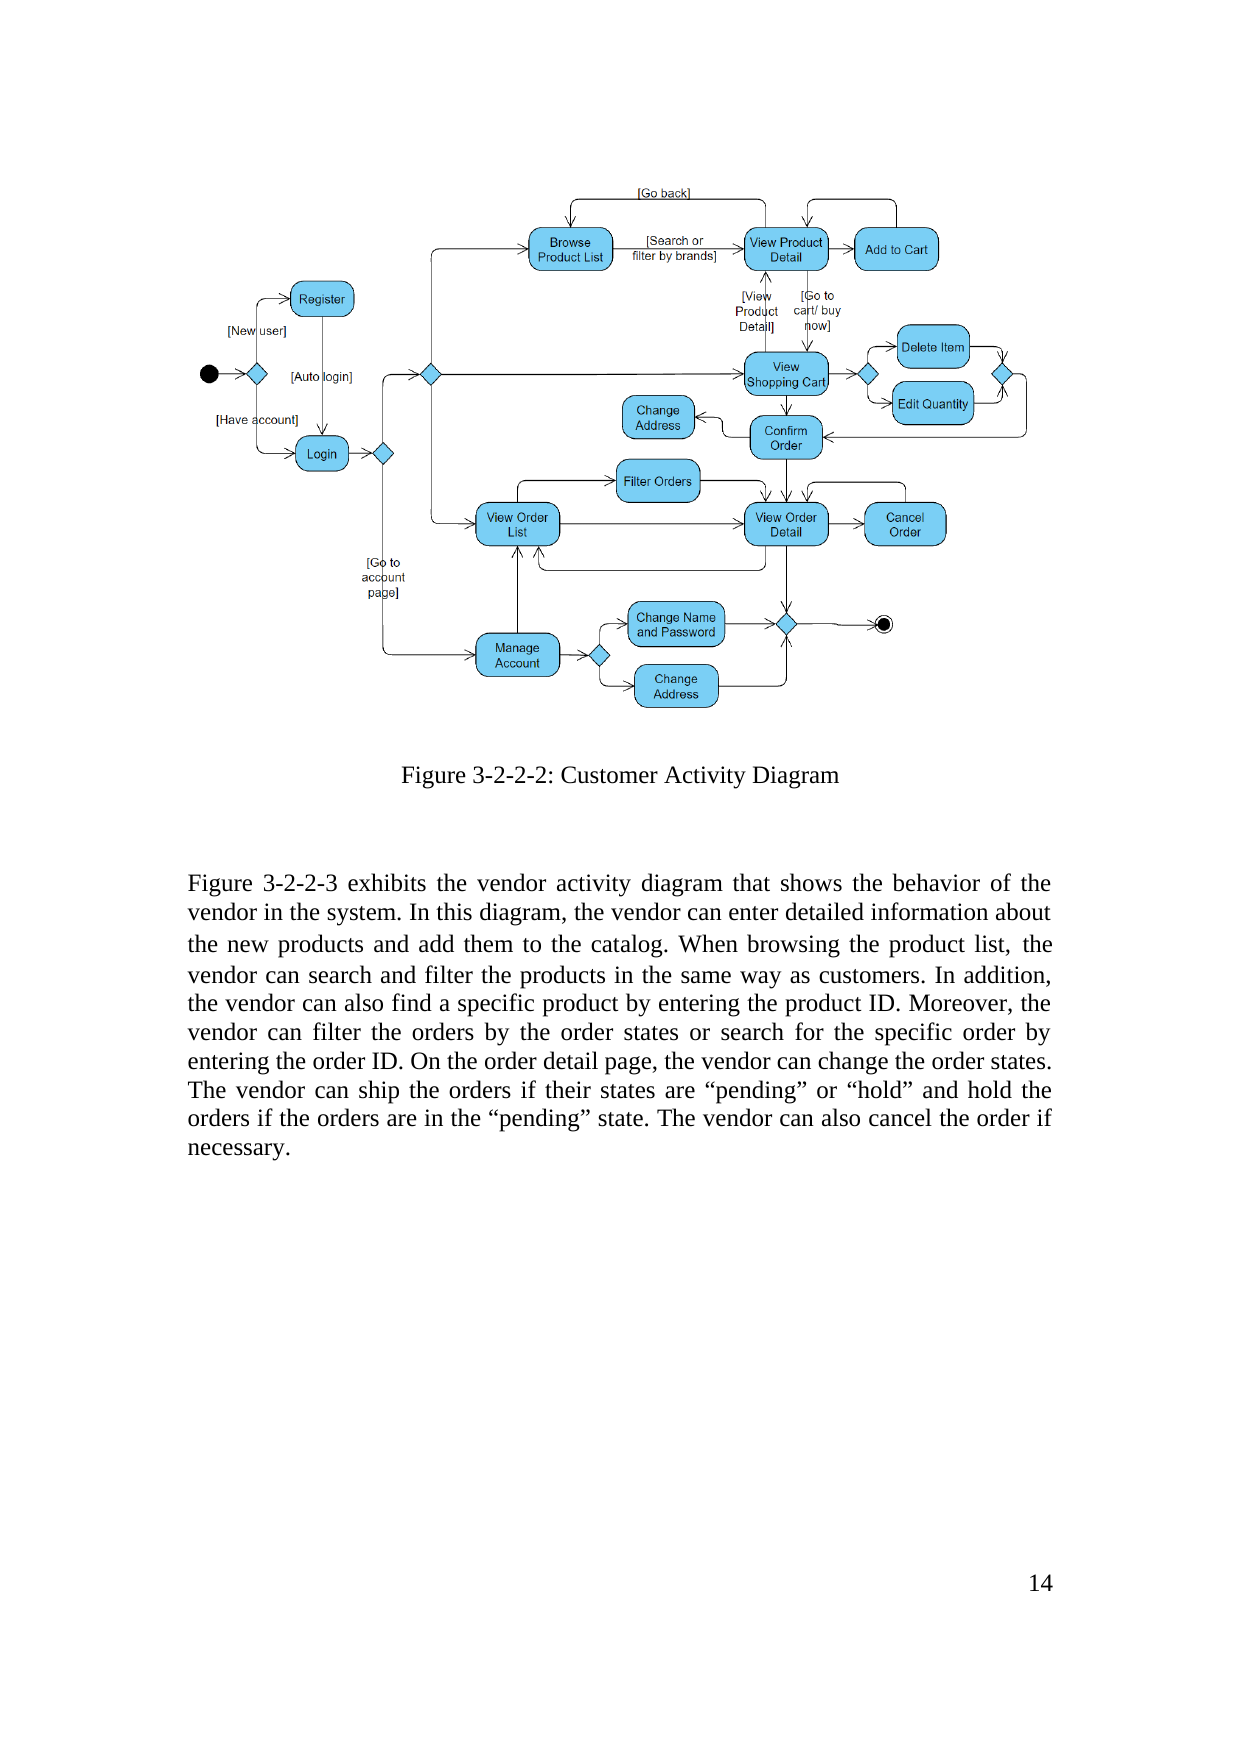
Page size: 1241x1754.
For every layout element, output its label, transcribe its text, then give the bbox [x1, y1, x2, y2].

text Figure 3-2-2-2: Customer Activity Diagram [187, 761, 1053, 789]
text Figure 3-2-2-3 exhibits the vendor activity diagram that shows the behavior of the vendor in the system. In this diagram, the vendor can enter detailed information about the new products and add them to the catalog. When browsing the product list, the vendor can search and filter the products in the same way as customers. In addition, the vendor can also find a specific product by entering the product ID. Moreover, the vendor can filter the orders by the order states or search for the specific order by entering the order ID. On the order detail page, the vendor can change the order states. The vendor can ship the orders if their states are “pending” or “hold” and hold the orders if the orders are in the “pending” state. The vendor can also cancel the order if necessary. [187, 868, 1053, 1161]
picture [187, 150, 1053, 736]
